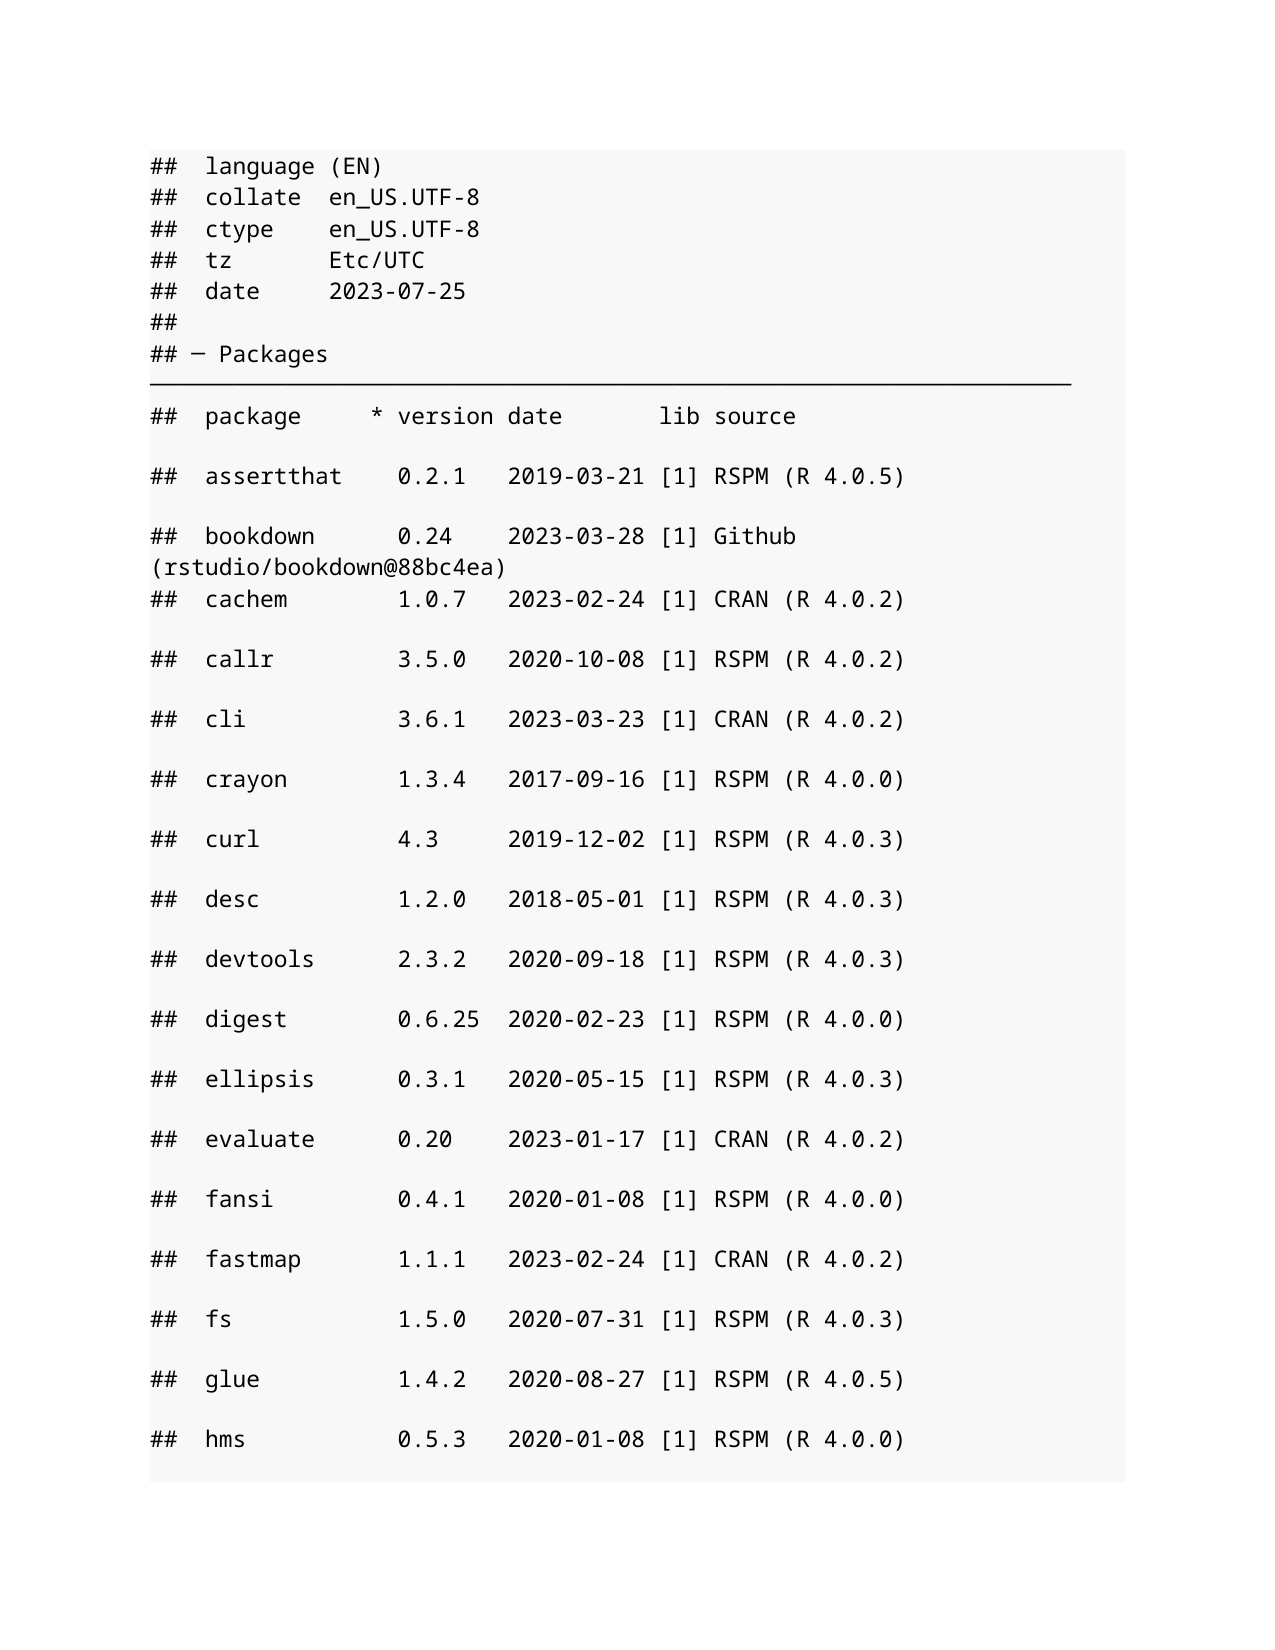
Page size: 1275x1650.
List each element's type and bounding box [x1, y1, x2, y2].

text [150, 150, 1125, 1482]
